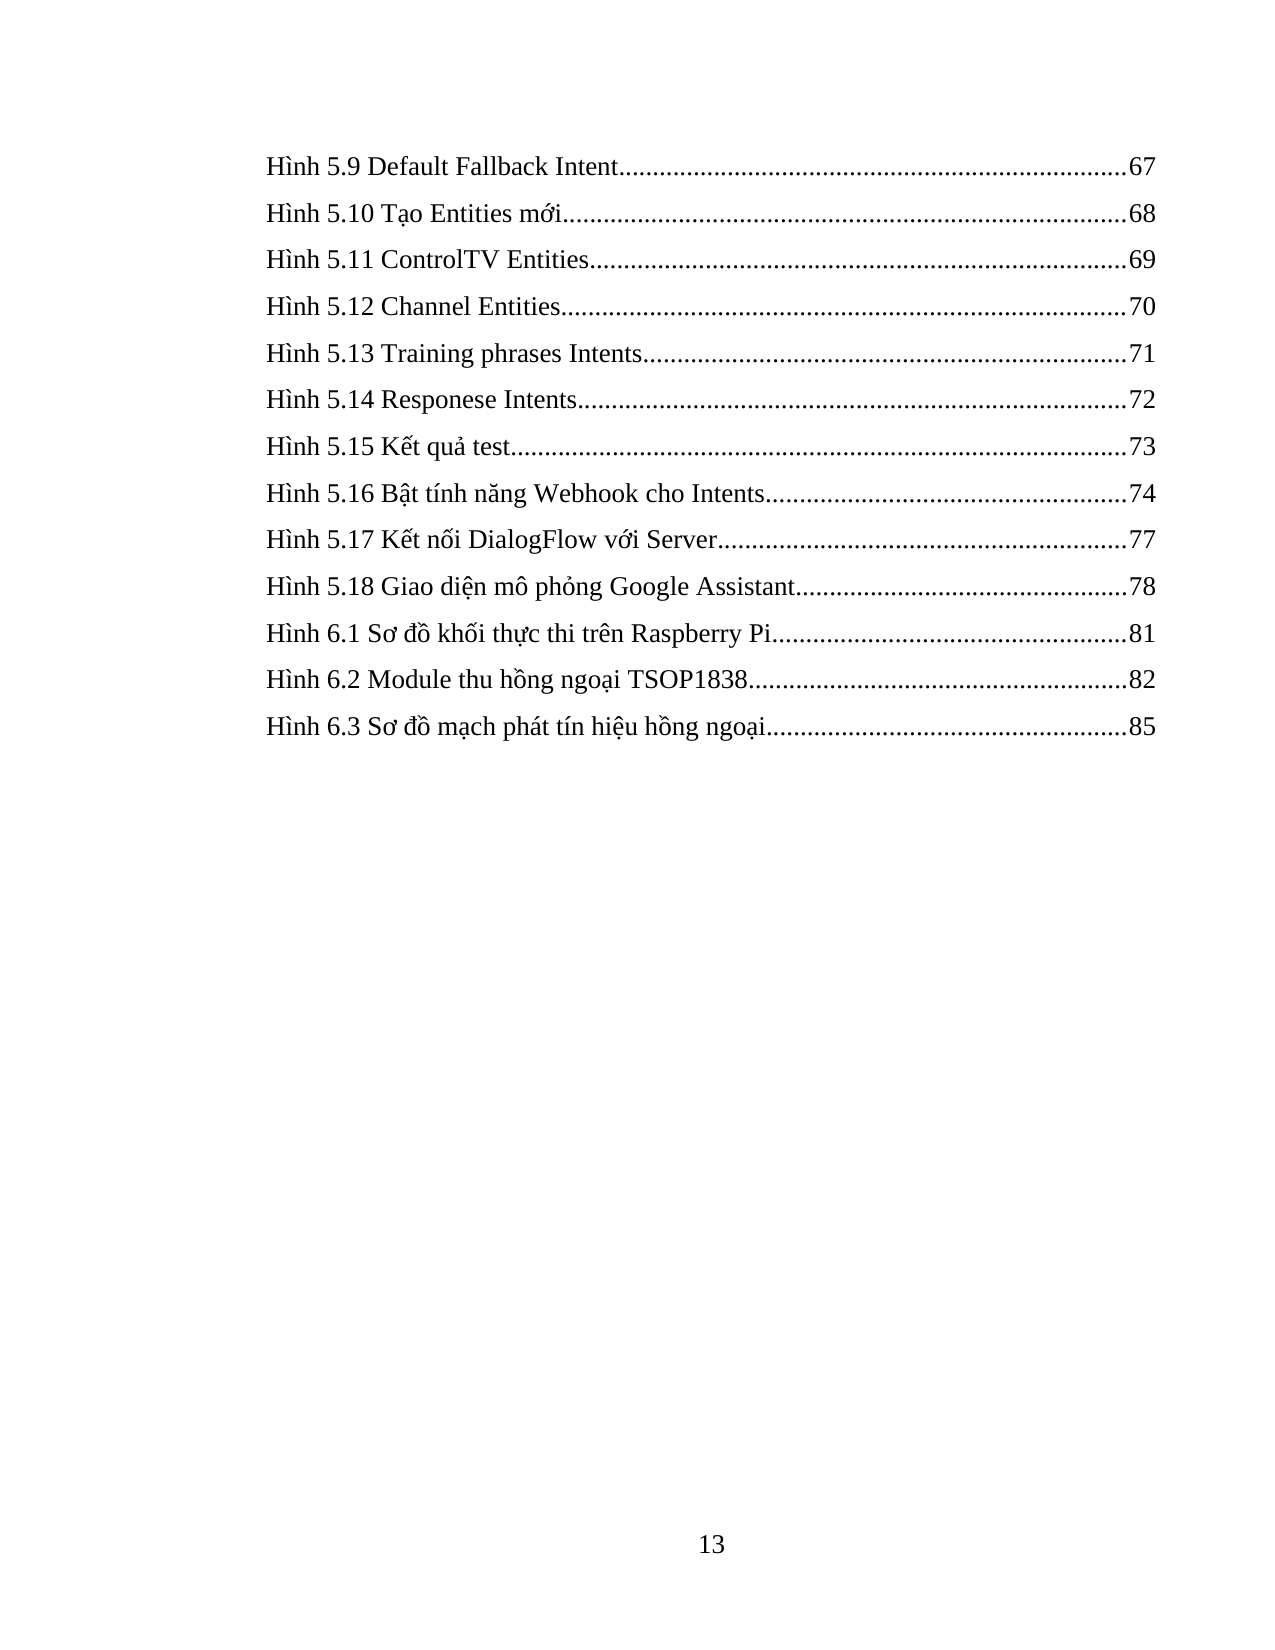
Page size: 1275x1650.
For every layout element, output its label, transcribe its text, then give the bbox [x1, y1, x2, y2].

text Hình 6.2 Module thu hồng ngoại TSOP1838 82 [207, 663, 1157, 694]
text Hình 5.17 Kết nối DialogFlow với Server 77 [207, 523, 1157, 554]
text Hình 5.18 Giao diện mô phỏng Google Assistant 78 [207, 570, 1157, 601]
text Hình 5.12 Channel Entities 70 [207, 290, 1157, 321]
text Hình 6.3 Sơ đồ mạch phát tín hiệu hồng ngoại 85 [207, 710, 1157, 741]
text Hình 5.11 ControlTV Entities 69 [207, 243, 1157, 274]
text Hình 5.13 Training phrases Intents 71 [207, 337, 1157, 368]
text Hình 5.15 Kết quả test 73 [207, 430, 1157, 461]
text Hình 5.14 Responese Intents 72 [207, 383, 1157, 414]
text Hình 6.1 Sơ đồ khối thực thi trên Raspberry Pi 81 [207, 617, 1157, 648]
text Hình 5.16 Bật tính năng Webhook cho Intents 74 [207, 477, 1157, 508]
text Hình 5.10 Tạo Entities mới 68 [207, 197, 1157, 228]
text Hình 5.9 Default Fallback Intent 67 [207, 150, 1157, 181]
